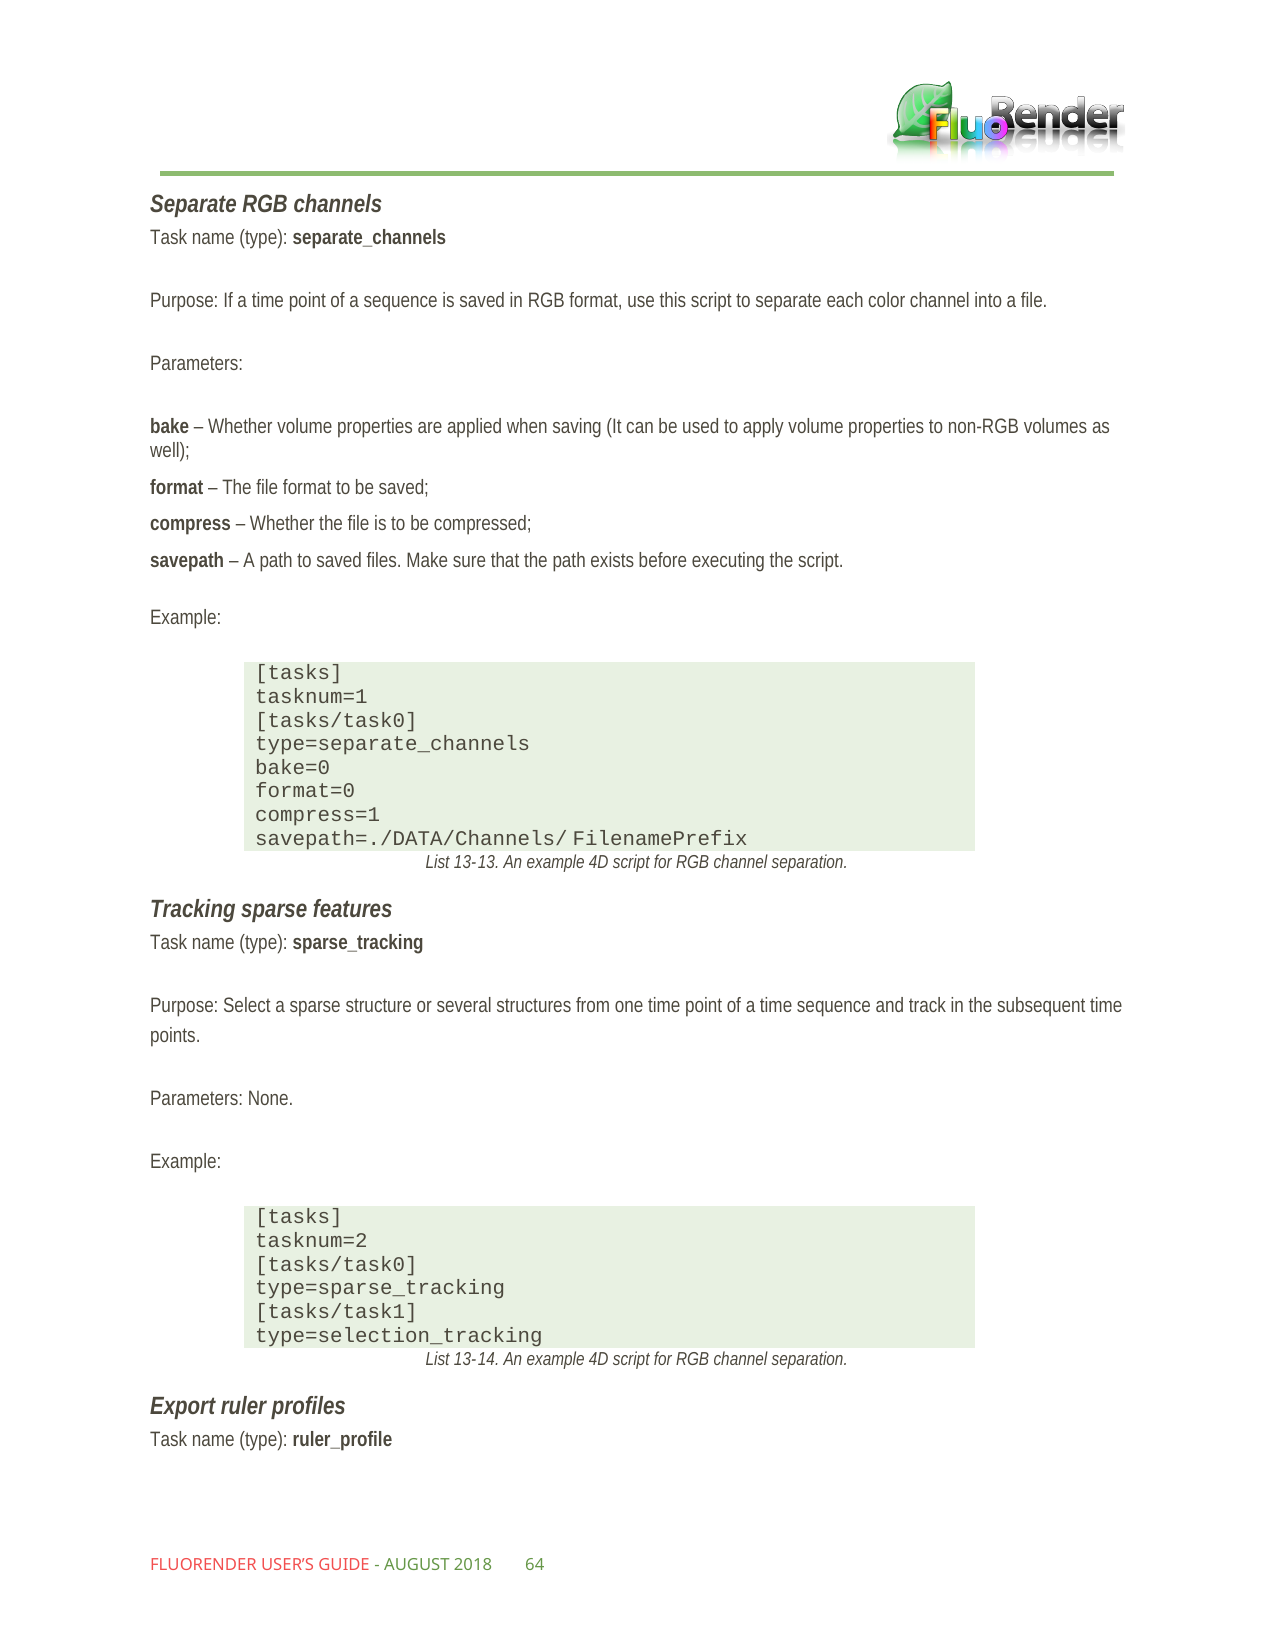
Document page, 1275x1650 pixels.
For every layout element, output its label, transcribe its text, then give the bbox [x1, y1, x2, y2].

text Task name (type): separate_channels [150, 225, 1125, 249]
picture [887, 75, 1125, 165]
text bake – Whether volume properties are applied when saving (It can be used to apply volume properties to non-RGB volumes as well); [150, 414, 1125, 462]
subtitle Export ruler profiles [150, 1391, 1125, 1419]
text Parameters: [150, 351, 1125, 375]
text Example: [150, 605, 1125, 629]
text Task name (type): sparse_tracking [150, 929, 1125, 953]
text Example: [150, 1149, 1125, 1173]
text format – The file format to be saved; [150, 475, 1125, 499]
text Task name (type): ruler_profile [150, 1426, 1125, 1450]
text savepath – A path to saved files. Make sure that the path exists before executing the script. [150, 548, 1125, 572]
table_header [tasks] tasknum=1 [tasks/task0] type=separate_channels bake=0 format=0 compress=1 savepath=./DATA/Channels/ FilenamePrefix [244, 662, 975, 851]
table_header [tasks] tasknum=2 [tasks/task0] type=sparse_tracking [tasks/task1] type=selection_tracking [244, 1206, 975, 1348]
text List 13-14. An example 4D script for RGB channel separation. [150, 1348, 1125, 1370]
subtitle Tracking sparse features [150, 894, 1125, 922]
text List 13-13. An example 4D script for RGB channel separation. [150, 851, 1125, 873]
subtitle Separate RGB channels [150, 189, 1125, 218]
text Parameters: None. [150, 1086, 1125, 1110]
text compress – Whether the file is to be compressed; [150, 511, 1125, 535]
text Purpose: If a time point of a sequence is saved in RGB format, use this script to separate each color channel into a file. [150, 288, 1125, 312]
text Purpose: Select a sparse structure or several structures from one time point of a time sequence and track in the subsequent time points. [150, 993, 1125, 1047]
